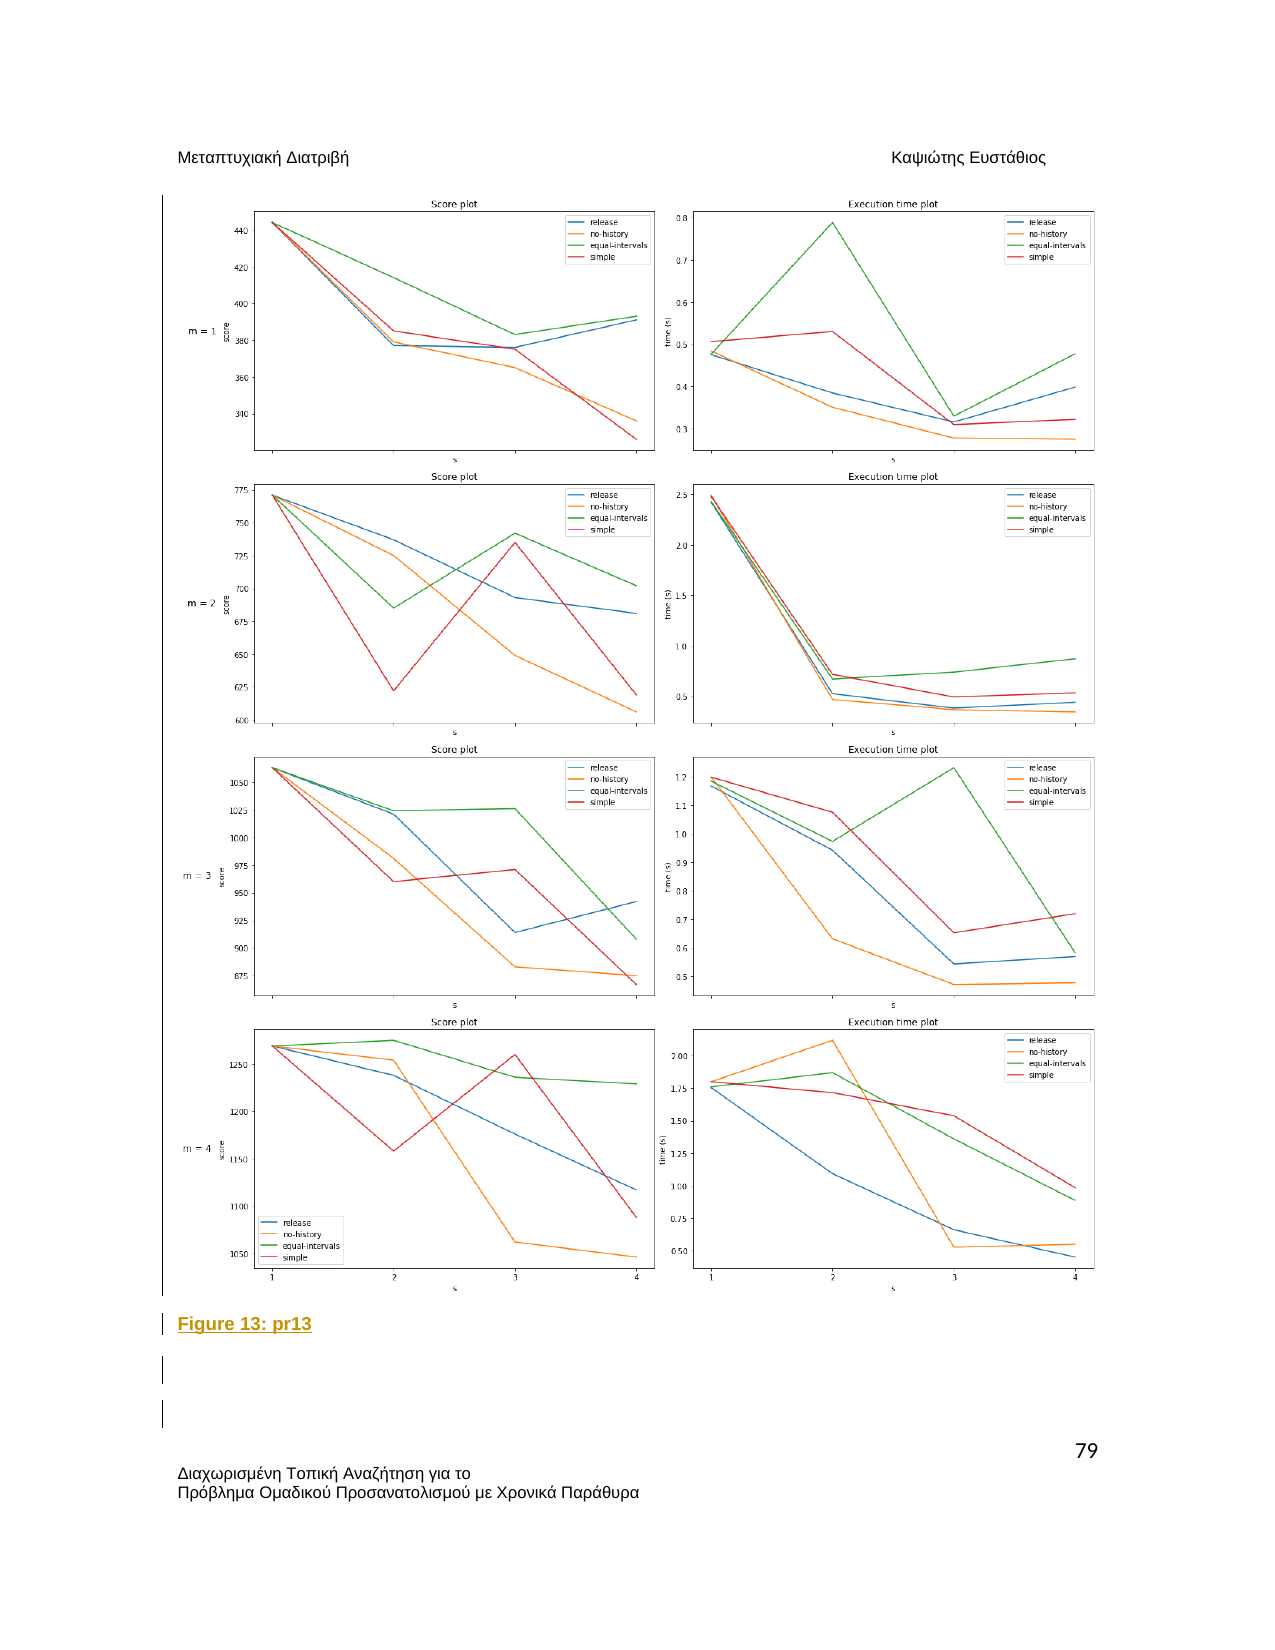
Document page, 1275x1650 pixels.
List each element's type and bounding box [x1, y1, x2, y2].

picture [177, 194, 1098, 1297]
